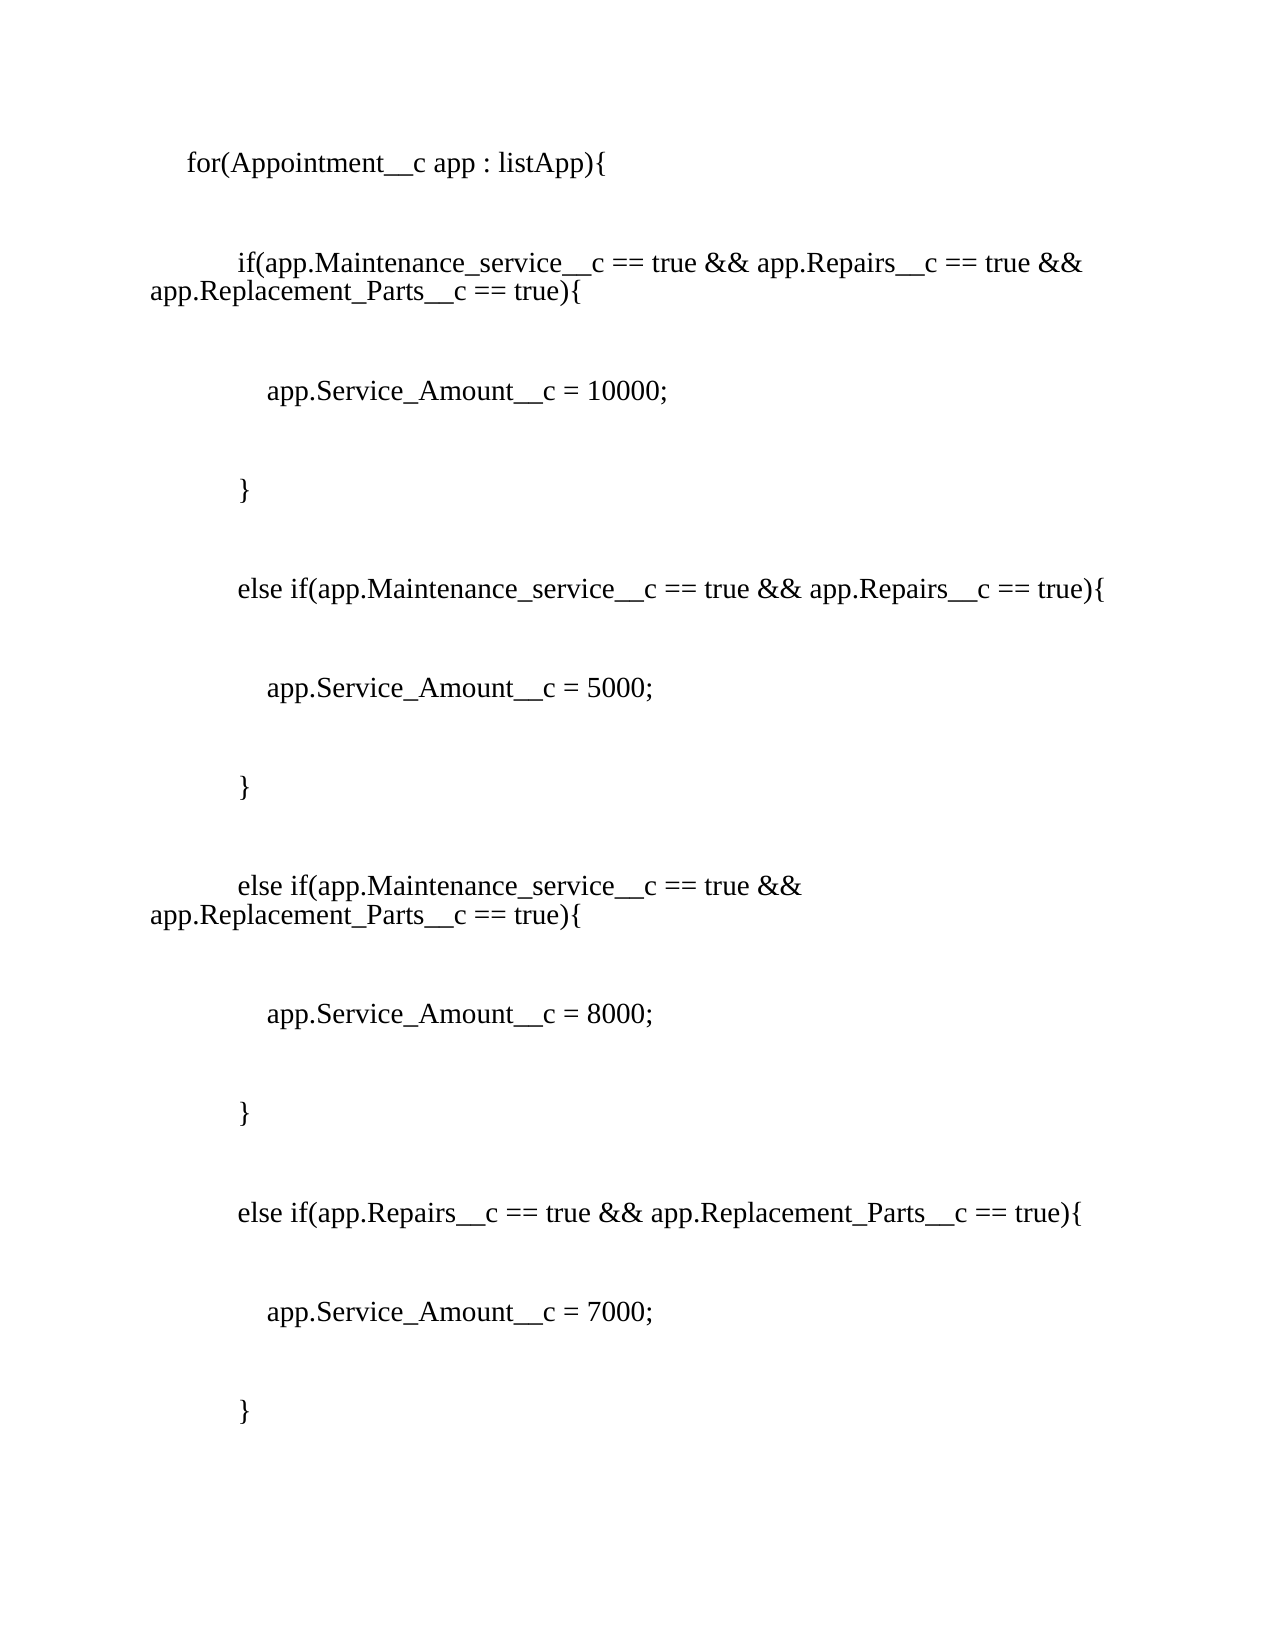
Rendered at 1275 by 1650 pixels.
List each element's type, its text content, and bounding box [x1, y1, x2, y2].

text app.Service_Amount__c = 5000; [150, 674, 1125, 703]
text if(app.Maintenance_service__c == true && app.Repairs__c == true && app.Replacement_Parts__c == true){ [150, 249, 1125, 307]
text } [150, 476, 1125, 505]
text } [150, 1397, 1125, 1426]
text app.Service_Amount__c = 8000; [150, 1001, 1125, 1029]
text for(Appointment__c app : listApp){ [150, 150, 1125, 179]
text app.Service_Amount__c = 7000; [150, 1298, 1125, 1327]
text else if(app.Maintenance_service__c == true && app.Replacement_Parts__c == true){ [150, 873, 1125, 930]
text else if(app.Repairs__c == true && app.Replacement_Parts__c == true){ [150, 1199, 1125, 1228]
text } [150, 774, 1125, 802]
text app.Service_Amount__c = 10000; [150, 377, 1125, 406]
text } [150, 1100, 1125, 1129]
text else if(app.Maintenance_service__c == true && app.Repairs__c == true){ [150, 575, 1125, 604]
